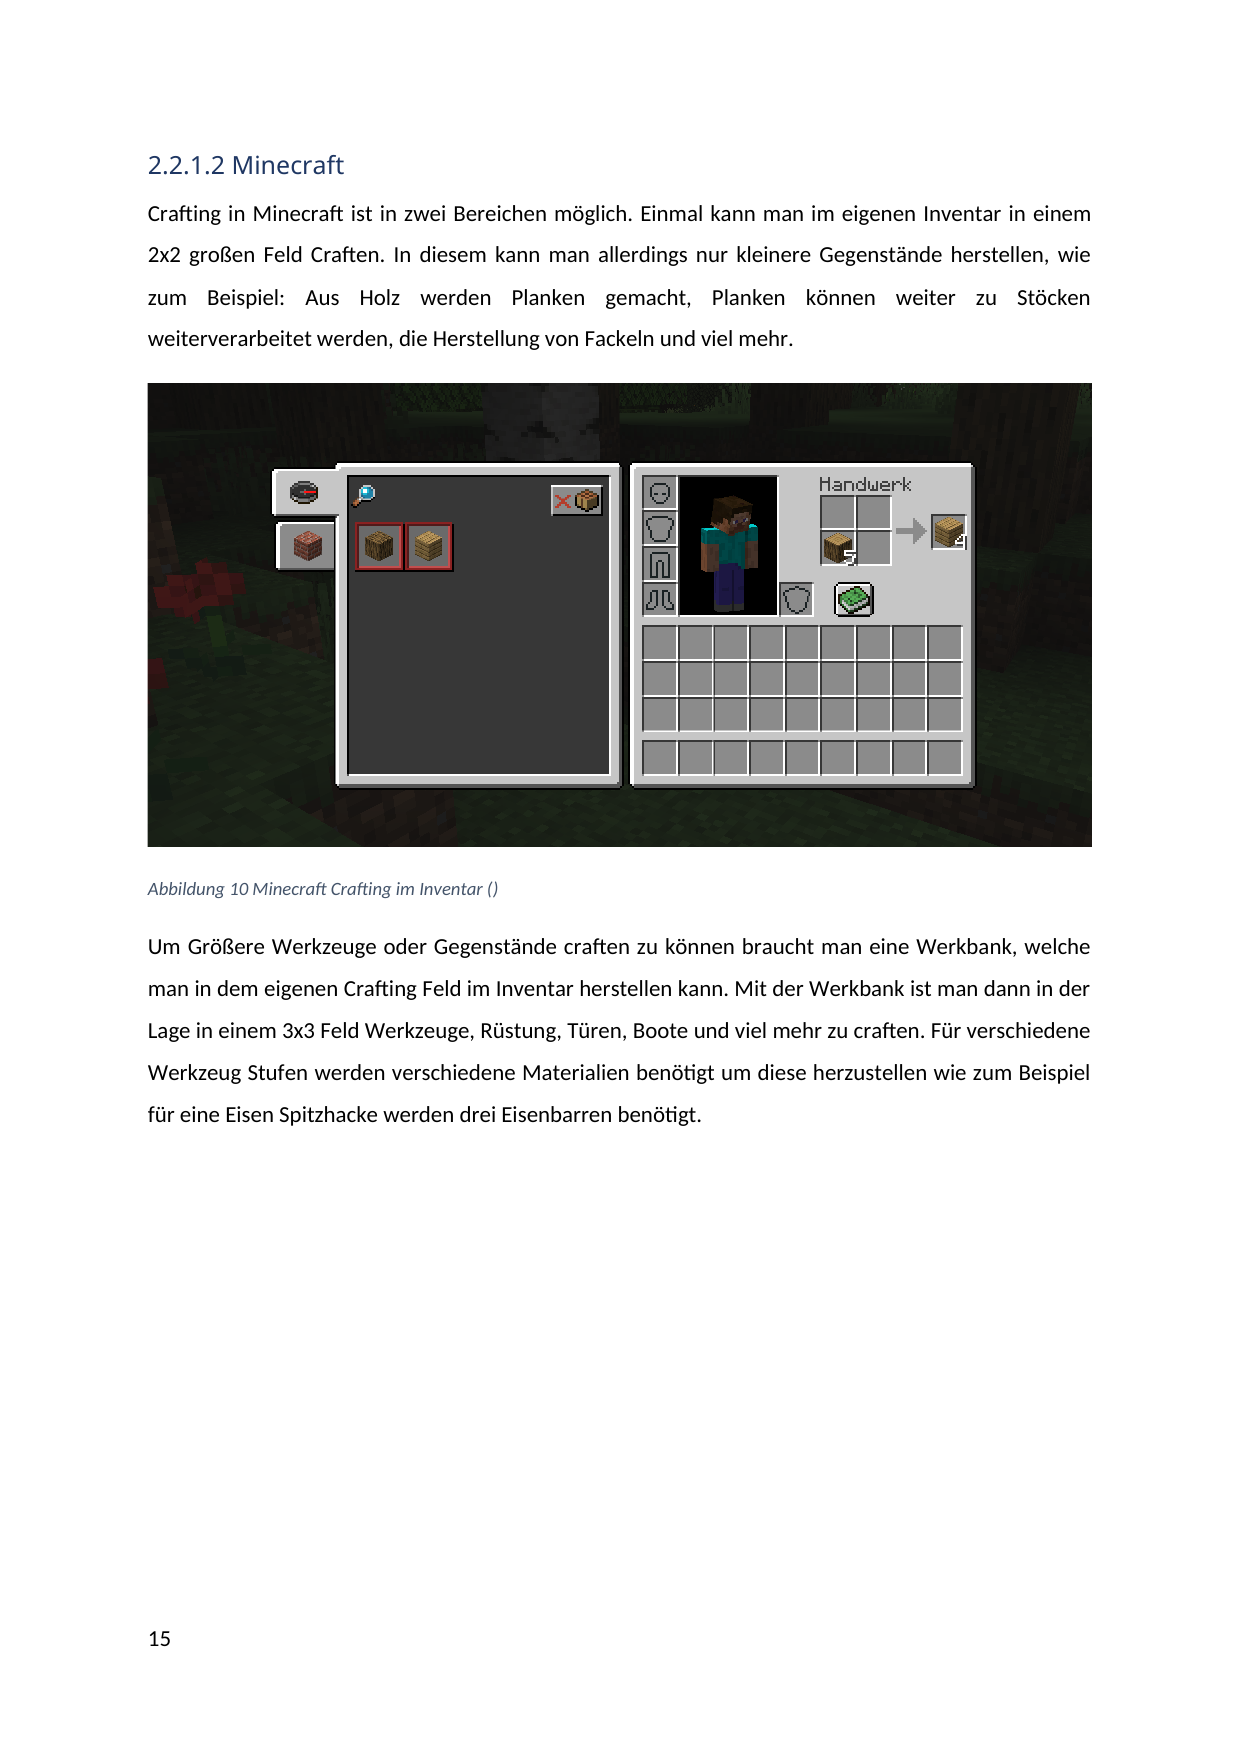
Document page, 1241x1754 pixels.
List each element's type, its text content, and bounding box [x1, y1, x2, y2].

picture [147, 383, 1092, 847]
text Crafting in Minecraft ist in zwei Bereichen möglich. Einmal kann man im eigenen Inventar in einem 2x2 großen Feld Craften. In diesem kann man allerdings nur kleinere Gegenstände herstellen, wie zum Beispiel: Aus Holz werden Planken gemacht, Planken können weiter zu Stöcken weiterverarbeitet werden, die Herstellung von Fackeln und viel mehr. [148, 199, 1093, 353]
subtitle 2.2.1.2 Minecraft [148, 148, 1093, 182]
text Abbildung 10 Minecraft Crafting im Inventar () [148, 877, 1093, 900]
text Um Größere Werkzeuge oder Gegenstände craften zu können braucht man eine Werkbank, welche man in dem eigenen Crafting Feld im Inventar herstellen kann. Mit der Werkbank ist man dann in der Lage in einem 3x3 Feld Werkzeuge, Rüstung, Türen, Boote und viel mehr zu craften. Für verschiedene Werkzeug Stufen werden verschiedene Materialien benötigt um diese herzustellen wie zum Beispiel für eine Eisen Spitzhacke werden drei Eisenbarren benötigt. [148, 932, 1093, 1128]
